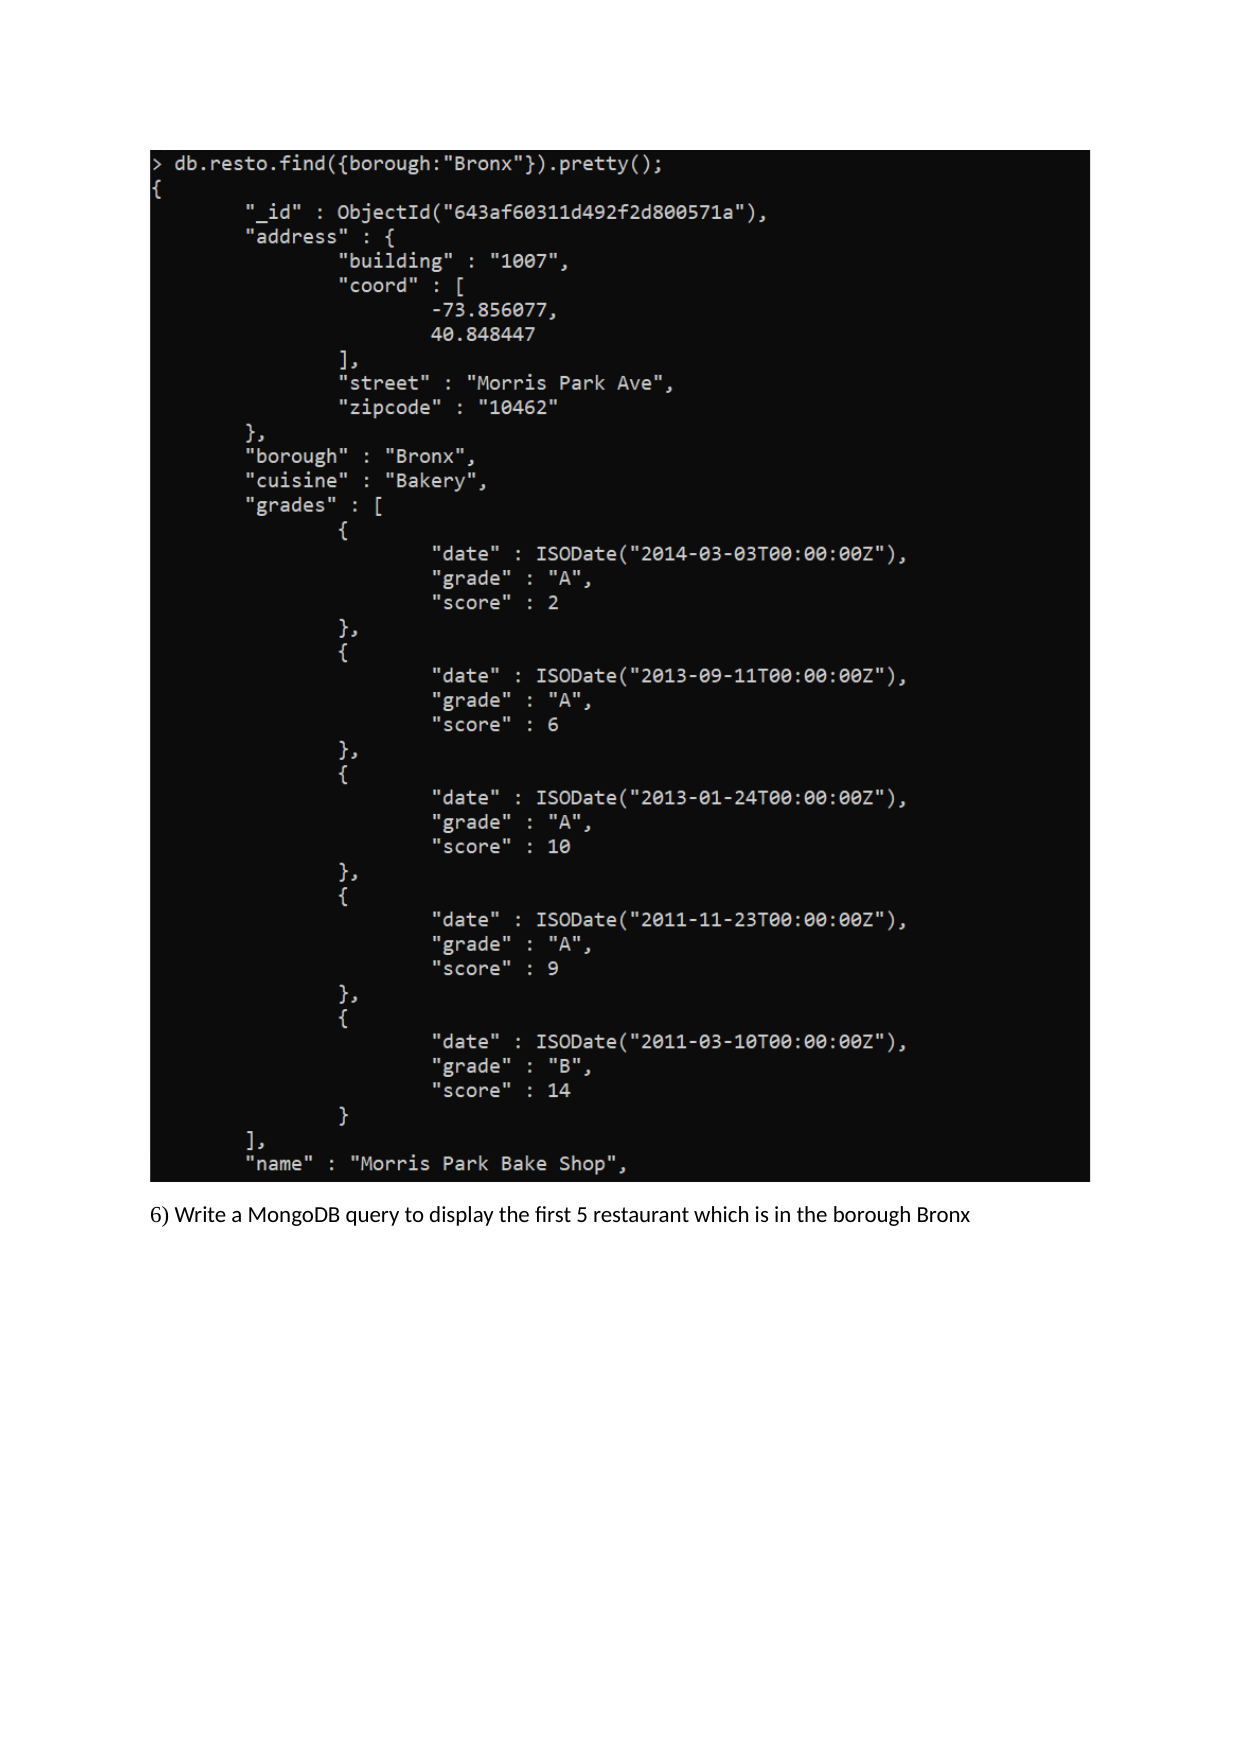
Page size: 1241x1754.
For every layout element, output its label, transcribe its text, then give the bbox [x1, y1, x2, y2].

text 6) Write a MongoDB query to display the first 5 restaurant which is in the borough Bronx [150, 1200, 1090, 1228]
picture [150, 150, 1091, 1182]
